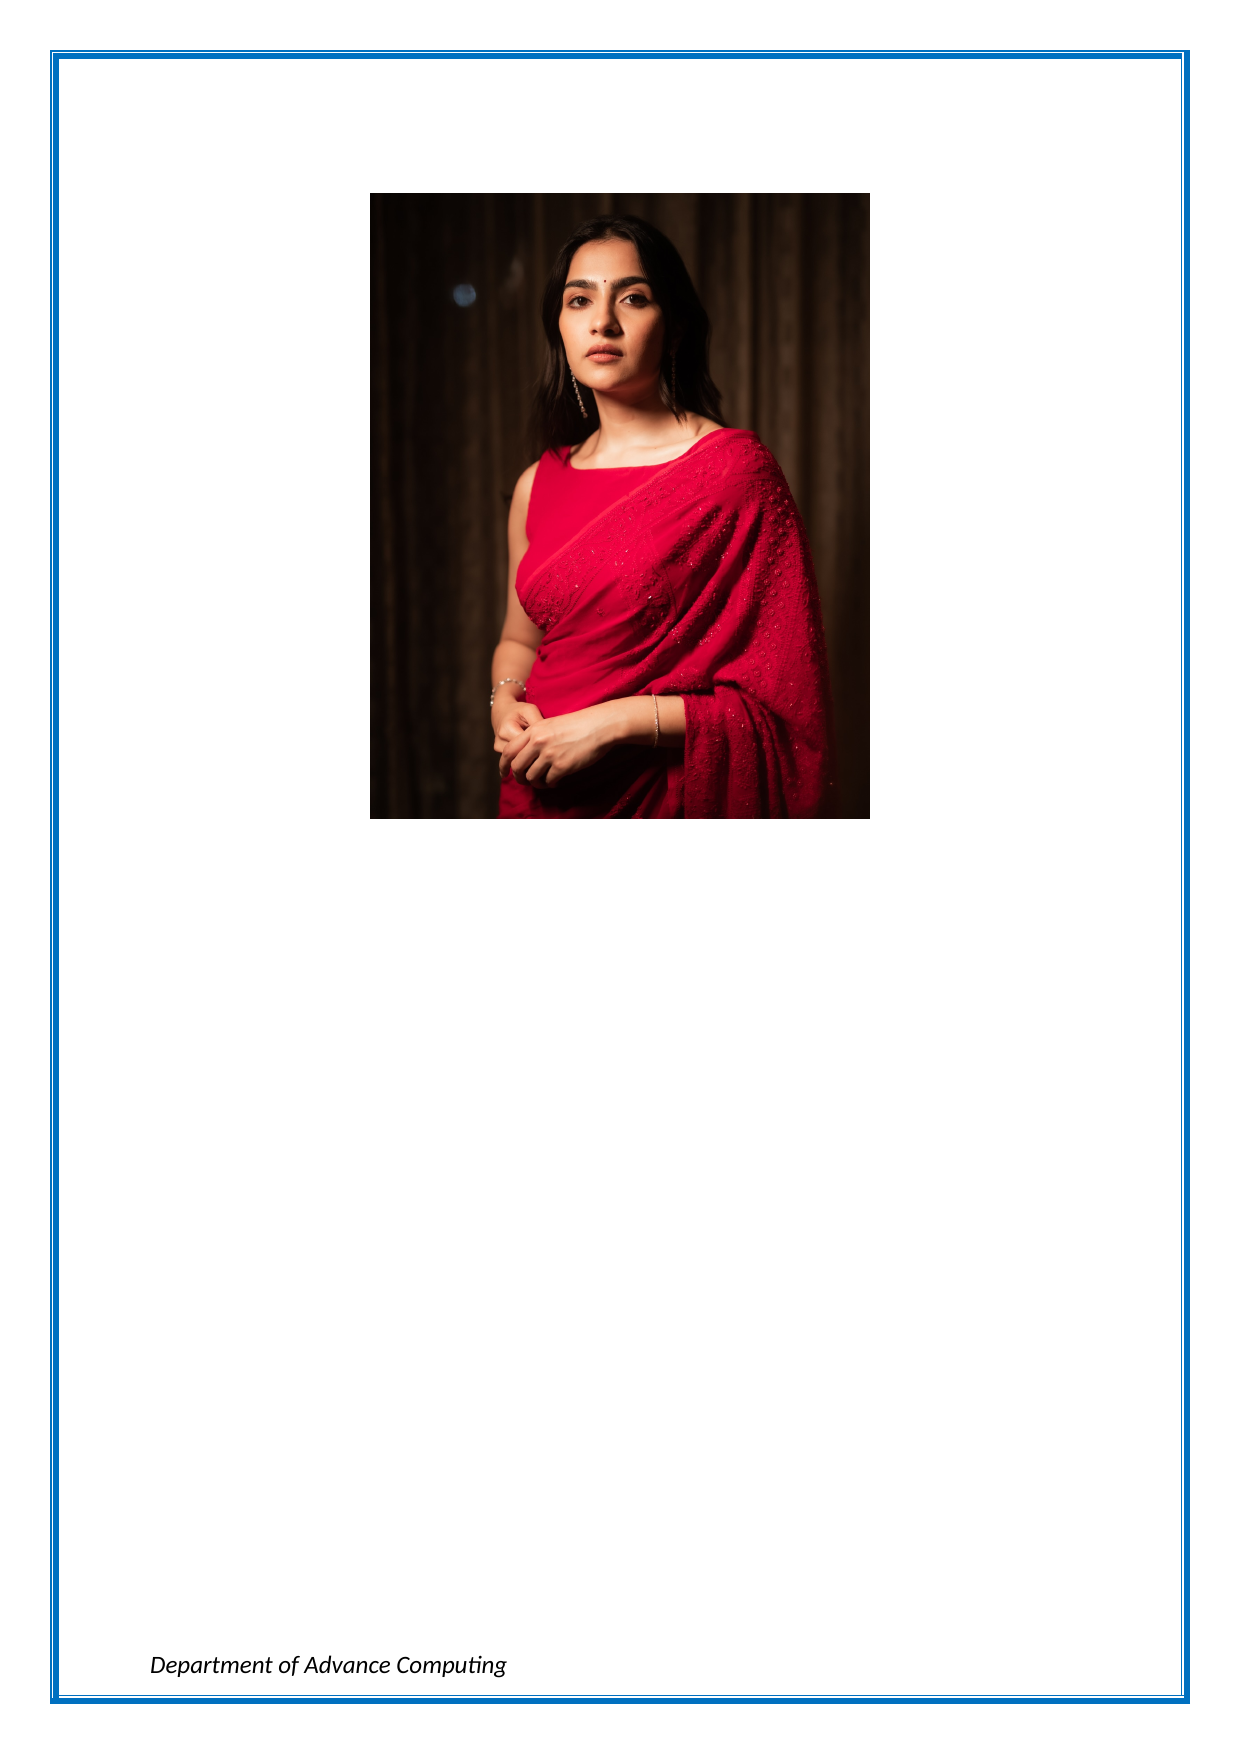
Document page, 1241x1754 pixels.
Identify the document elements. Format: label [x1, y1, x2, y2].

picture [370, 193, 870, 819]
